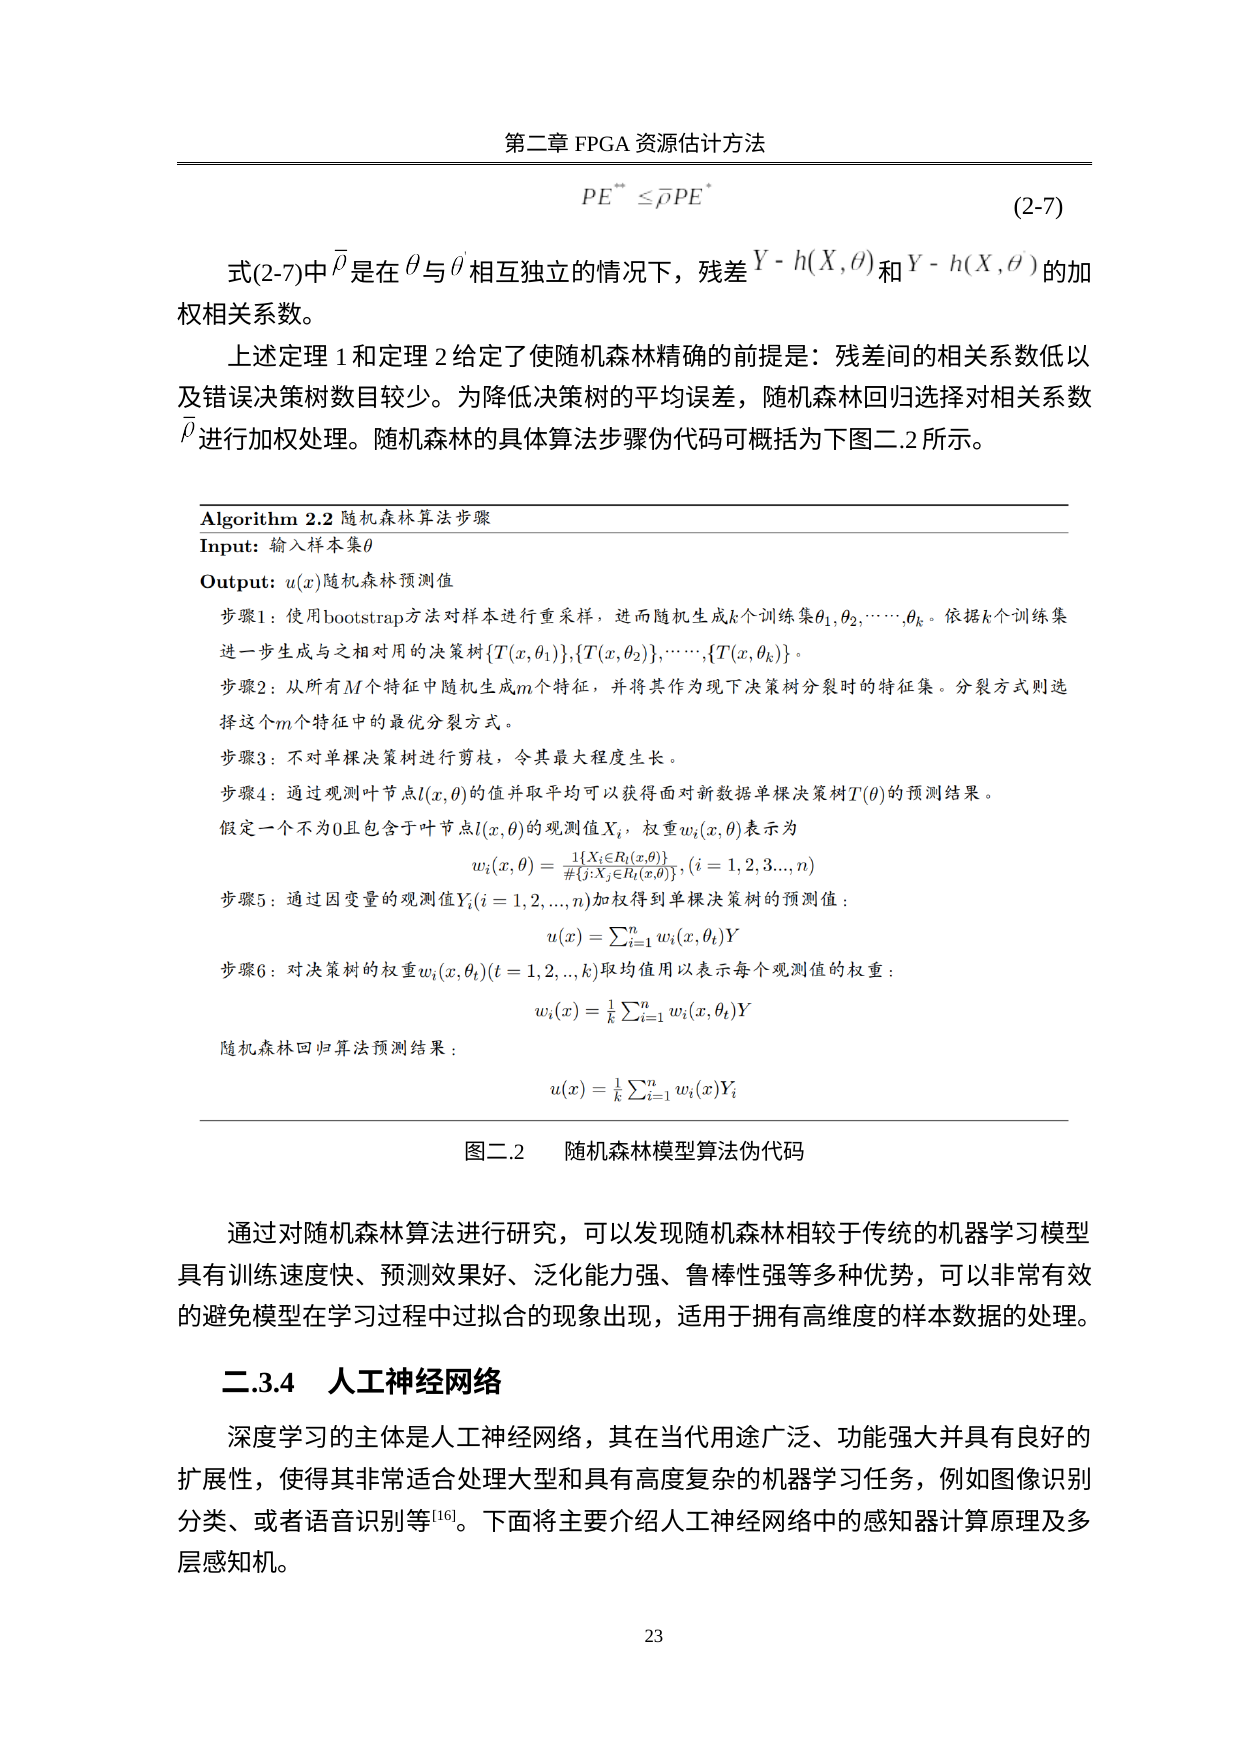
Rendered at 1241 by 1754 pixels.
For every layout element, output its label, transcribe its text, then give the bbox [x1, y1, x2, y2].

text 通过对随机森林算法进行研究，可以发现随机森林相较于传统的机器学习模型具有训练速度快、预测效果好、泛化能力强、鲁棒性强等多种优势，可以非常有效的避免模型在学习过程中过拟合的现象出现，适用于拥有高维度的样本数据的处理。 [177, 1209, 1092, 1334]
text 式(2-7)中是在与相互独立的情况下，残差和的加权相关系数。 [177, 248, 1092, 332]
subtitle 人工神经网络 [222, 1359, 1092, 1401]
text 上述定理1和定理2给定了使随机森林精确的前提是：残差间的相关系数低以及错误决策树数目较少。为降低决策树的平均误差，随机森林回归选择对相关系数进行加权处理。随机森林的具体算法步骤伪代码可概括为下图2.14所示。 [177, 332, 1092, 457]
picture [194, 498, 1076, 1126]
text (2-7) [177, 177, 1092, 219]
text 深度学习的主体是人工神经网络，其在当代用途广泛、功能强大并具有良好的扩展性，使得其非常适合处理大型和具有高度复杂的机器学习任务，例如图像识别分类、或者语音识别等[16]。下面将主要介绍人工神经网络中的感知器计算原理及多层感知机。 [177, 1413, 1092, 1580]
text 随机森林模型算法伪代码 [177, 1126, 1092, 1167]
